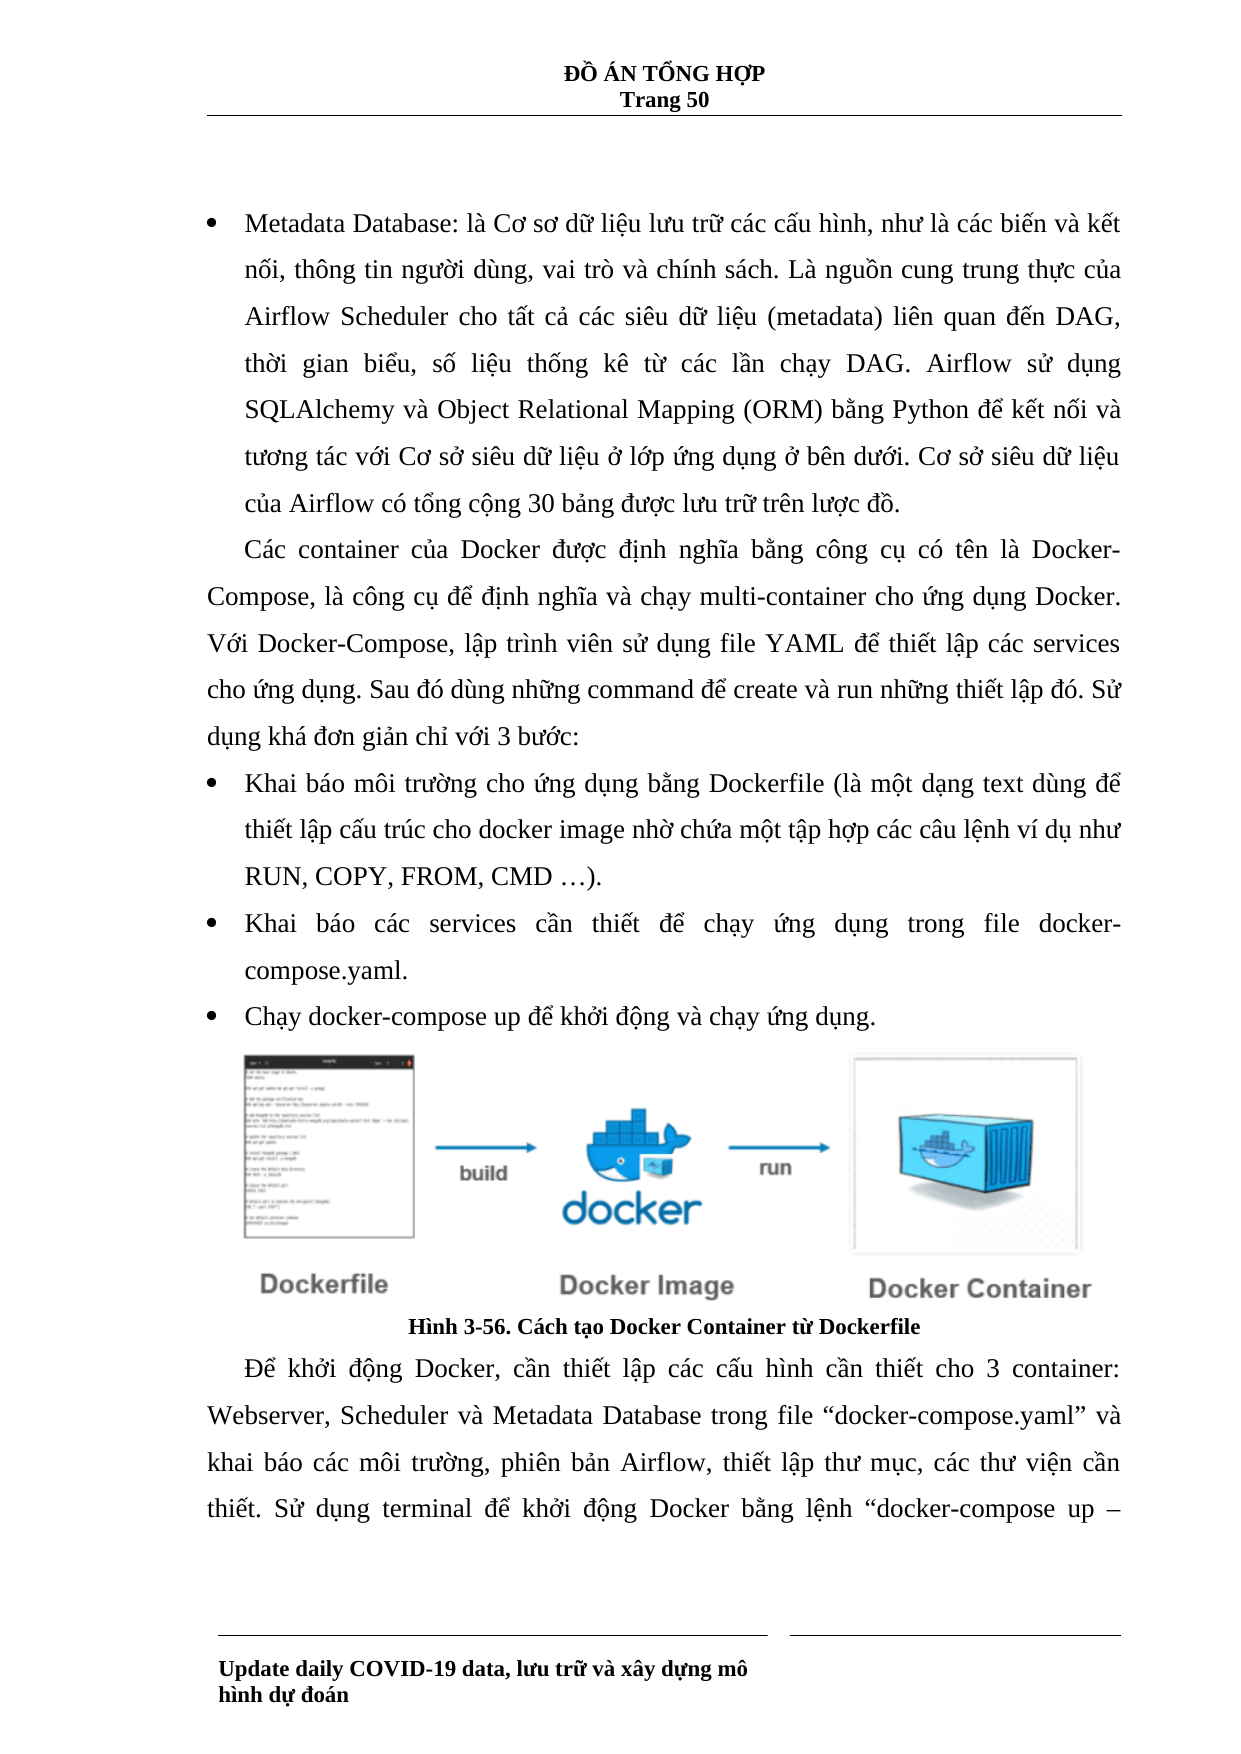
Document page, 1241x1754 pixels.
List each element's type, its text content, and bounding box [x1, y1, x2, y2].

list Khai báo các services cần thiết để chạy ứng dụng trong file docker-compose.yaml. [207, 907, 1122, 985]
list Chạy docker-compose up để khởi động và chạy ứng dụng. [207, 1000, 1122, 1032]
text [207, 1353, 1122, 1524]
text Các container của Docker được định nghĩa bằng công cụ có tên là Docker-Compose, là công cụ để định nghĩa và chạy multi-container cho ứng dụng Docker. Với Docker-Compose, lập trình viên sử dụng file YAML để thiết lập các services cho ứng dụng. Sau đó dùng những command để create và run những thiết lập đó. Sử dụng khá đơn giản chỉ với 3 bước: [207, 533, 1122, 751]
list Khai báo môi trường cho ứng dụng bằng Dockerfile (là một dạng text dùng để thiết lập cấu trúc cho docker image nhờ chứa một tập hợp các câu lệnh ví dụ như RUN, COPY, FROM, CMD …). [207, 767, 1122, 891]
picture [232, 1047, 1097, 1303]
list Metadata Database: là Cơ sơ dữ liệu lưu trữ các cấu hình, như là các biến và kết nối, thông tin người dùng, vai trò và chính sách. Là nguồn cung trung thực của Airflow Scheduler cho tất cả các siêu dữ liệu (metadata) liên quan đến DAG, thời gian biểu, số liệu thống kê từ các lần chạy DAG. Airflow sử dụng SQLAlchemy và Object Relational Mapping (ORM) bằng Python để kết nối và tương tác với Cơ sở siêu dữ liệu ở lớp ứng dụng ở bên dưới. Cơ sở siêu dữ liệu của Airflow có tổng cộng 30 bảng được lưu trữ trên lược đồ. [207, 207, 1122, 518]
